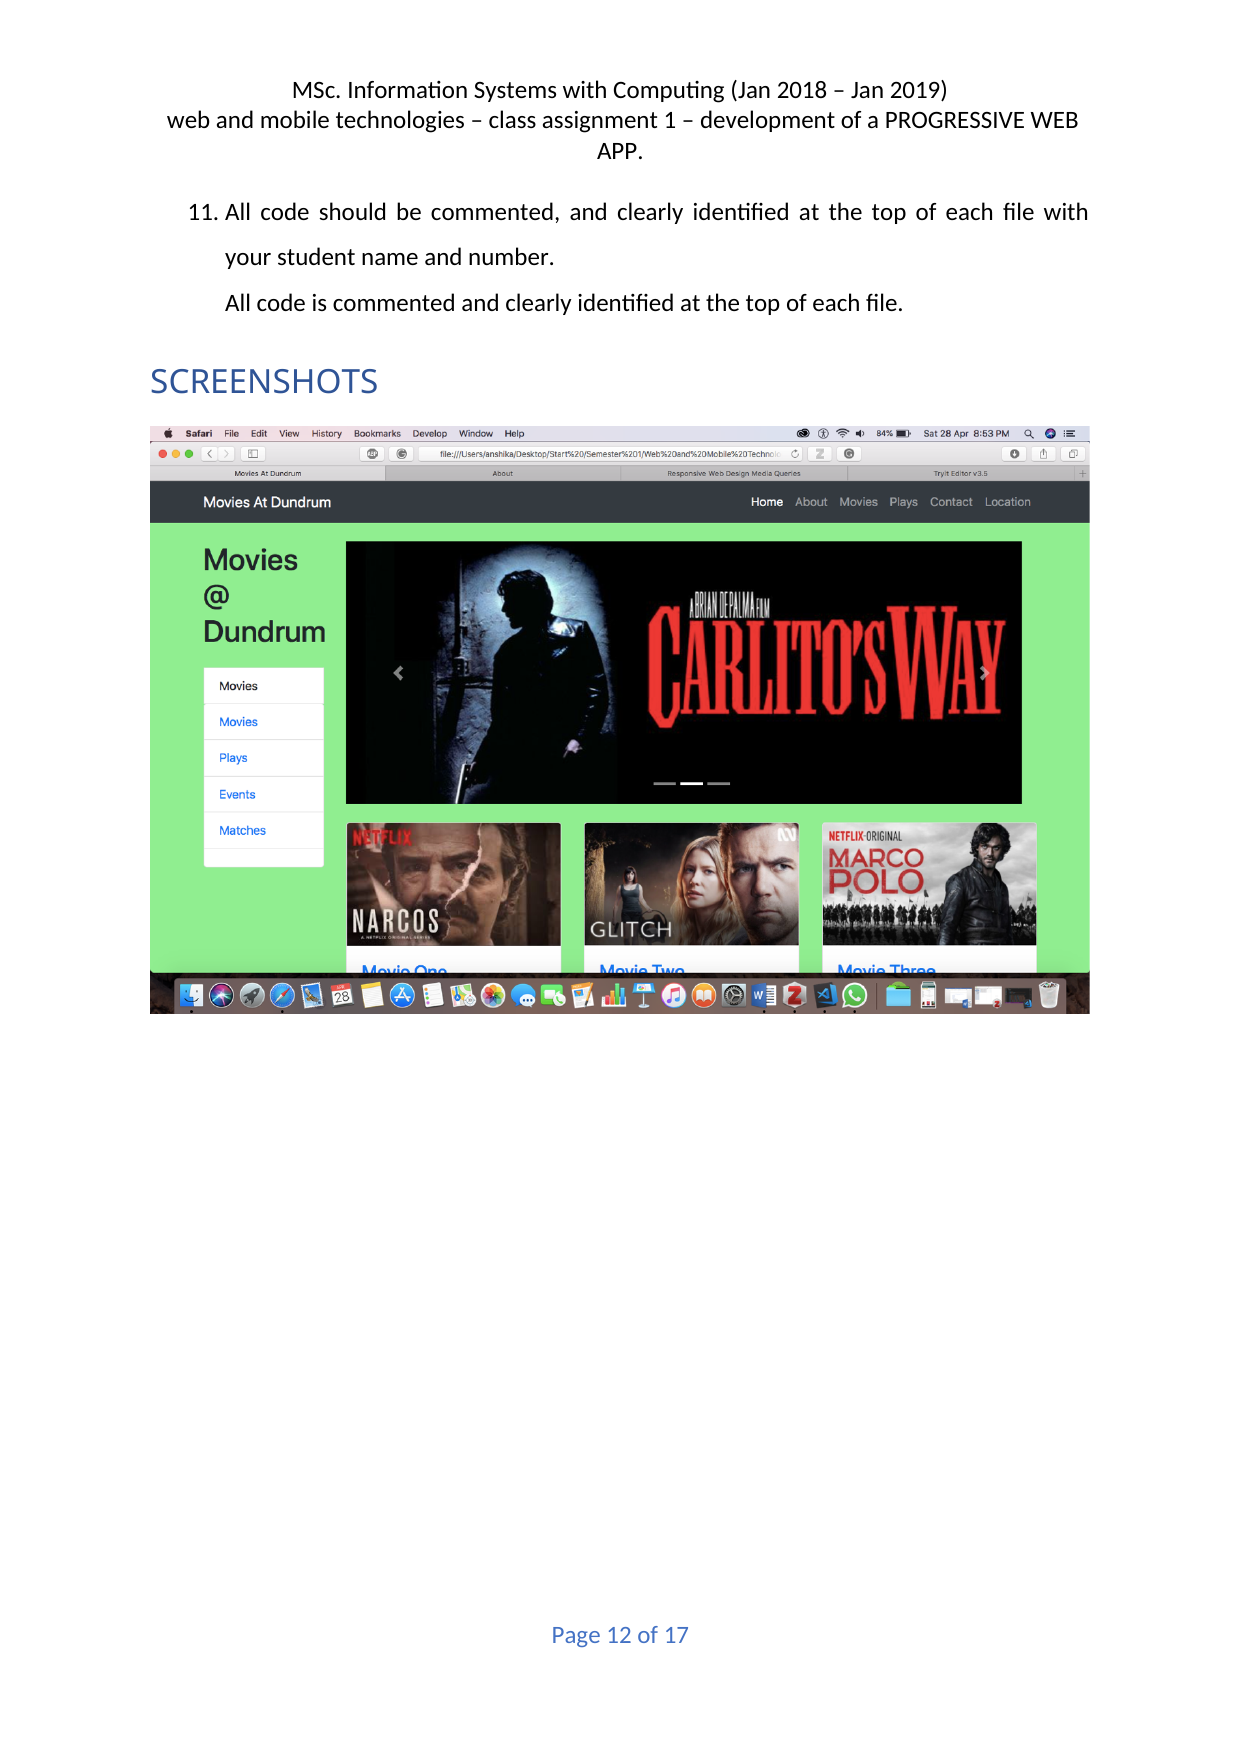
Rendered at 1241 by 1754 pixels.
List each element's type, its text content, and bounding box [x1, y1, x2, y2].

subtitle SCREENSHOTS [150, 358, 1090, 403]
list All code is commented and clearly identified at the top of each file. [225, 287, 1090, 318]
list All code should be commented, and clearly identified at the top of each file with your student name and number. [187, 196, 1090, 272]
picture [150, 426, 1090, 1014]
